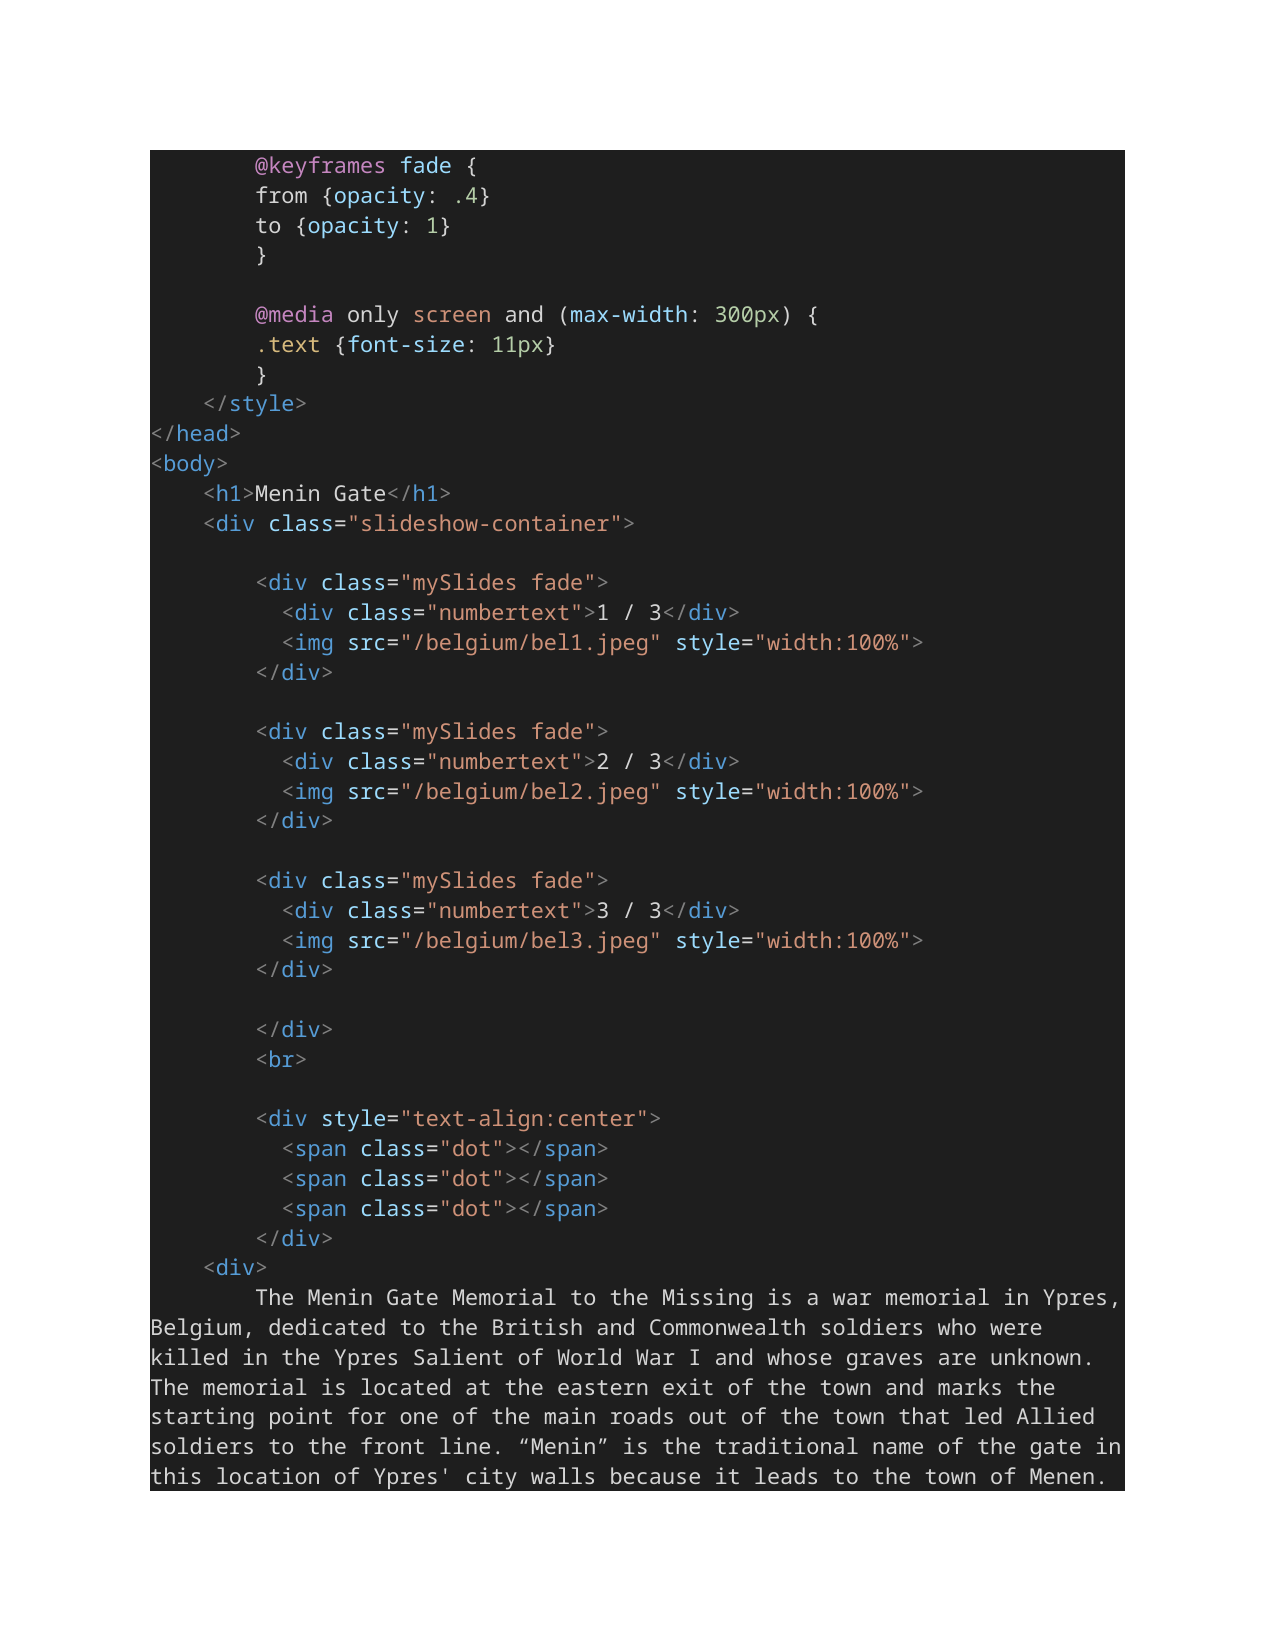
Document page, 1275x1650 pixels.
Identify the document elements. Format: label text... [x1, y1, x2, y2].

text <body> [150, 448, 1125, 478]
text <img src="/belgium/bel1.jpeg" style="width:100%"> [150, 627, 1125, 656]
text <h1>Menin Gate</h1> [150, 478, 1125, 507]
text to {opacity: 1} [150, 209, 1125, 239]
text <img src="/belgium/bel3.jpeg" style="width:100%"> [150, 924, 1125, 954]
text </div> [150, 954, 1125, 984]
text <div class="numbertext">2 / 3</div> [150, 746, 1125, 776]
text <div class="mySlides fade"> [150, 865, 1125, 895]
text <div class="slideshow-container"> [150, 507, 1125, 537]
text <span class="dot"></span> [150, 1163, 1125, 1193]
text <div class="numbertext">1 / 3</div> [150, 597, 1125, 627]
text </div> [150, 1222, 1125, 1252]
text <img src="/belgium/bel2.jpeg" style="width:100%"> [150, 776, 1125, 805]
text from {opacity: .4} [150, 180, 1125, 209]
text } [150, 358, 1125, 388]
text <br> [150, 1044, 1125, 1073]
text <span class="dot"></span> [150, 1193, 1125, 1222]
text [150, 1282, 1125, 1491]
text </div> [150, 1014, 1125, 1044]
text @keyframes fade { [150, 150, 1125, 180]
text <div class="numbertext">3 / 3</div> [150, 895, 1125, 924]
text </div> [150, 656, 1125, 686]
text .text {font-size: 11px} [150, 329, 1125, 358]
text <div class="mySlides fade"> [150, 716, 1125, 746]
text </head> [150, 418, 1125, 448]
text <span class="dot"></span> [150, 1133, 1125, 1163]
text </div> [150, 805, 1125, 835]
text </style> [150, 388, 1125, 418]
text <div> [150, 1252, 1125, 1282]
text <div class="mySlides fade"> [150, 567, 1125, 597]
text <div style="text-align:center"> [150, 1103, 1125, 1133]
text @media only screen and (max-width: 300px) { [150, 299, 1125, 329]
text } [150, 239, 1125, 269]
